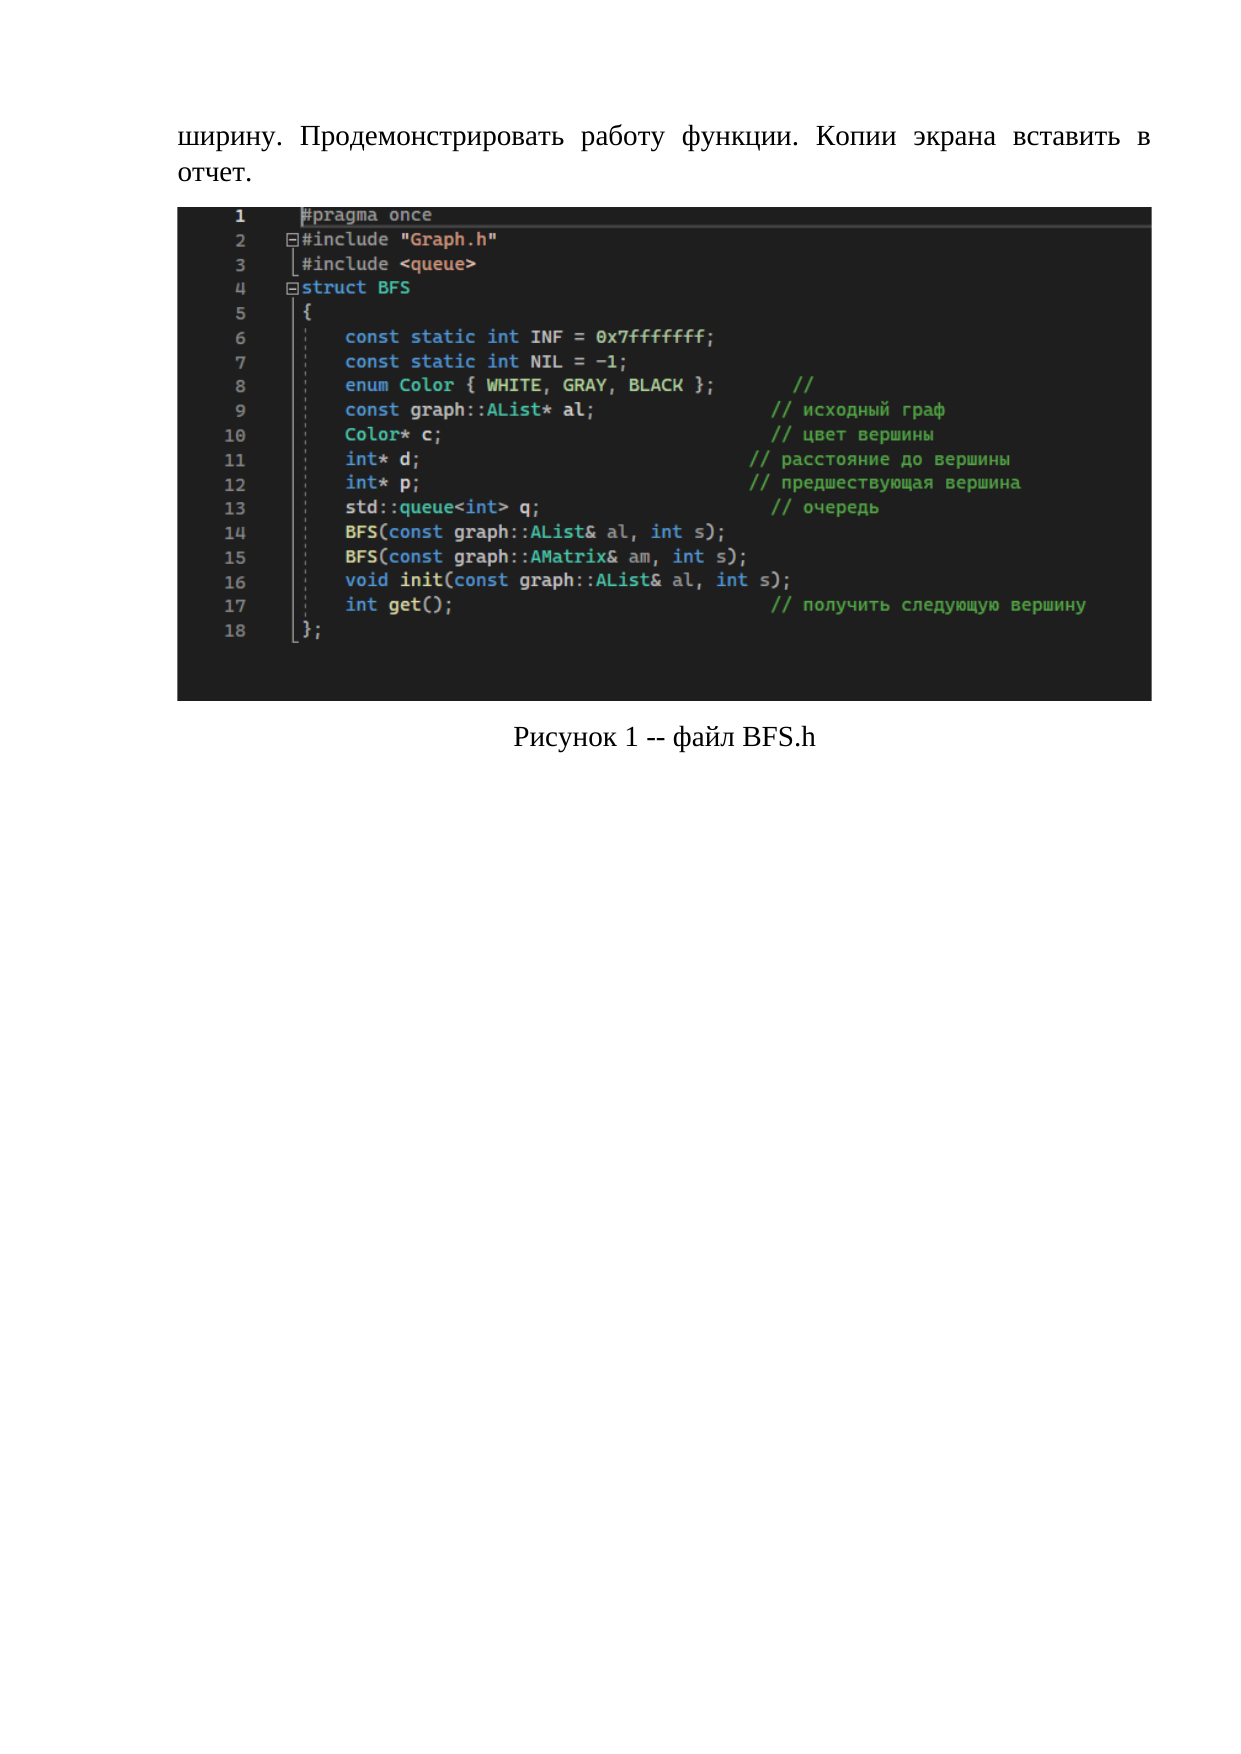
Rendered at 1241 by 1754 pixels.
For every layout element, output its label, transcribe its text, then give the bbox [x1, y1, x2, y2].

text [177, 118, 1152, 188]
text Рисунок 1 -- файл BFS.h [177, 719, 1152, 753]
picture [177, 207, 1152, 701]
